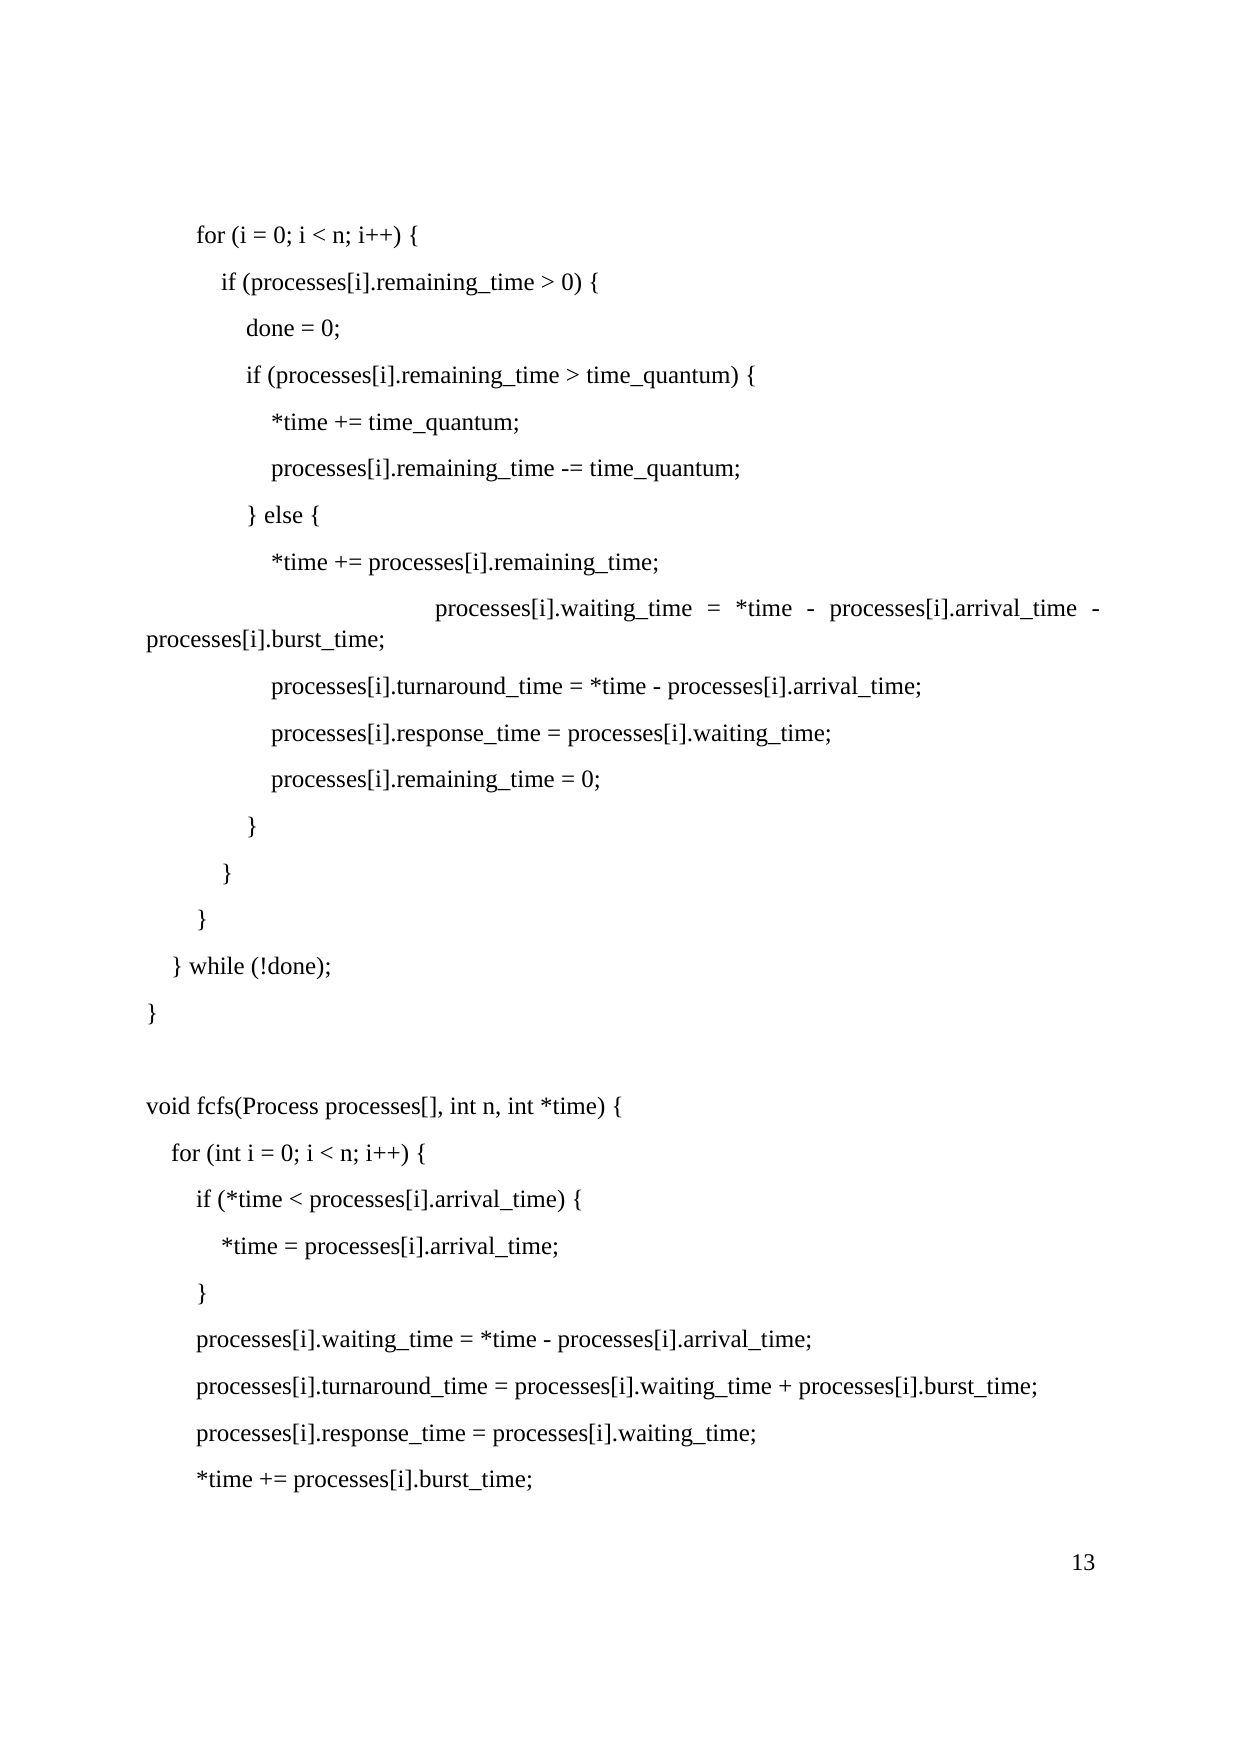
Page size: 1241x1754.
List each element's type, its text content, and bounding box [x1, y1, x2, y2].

text } [146, 904, 1102, 933]
text *time = processes[i].arrival_time; [146, 1231, 1102, 1260]
text } [146, 811, 1102, 840]
text processes[i].waiting_time = *time - processes[i].arrival_time; [146, 1324, 1102, 1353]
text if (processes[i].remaining_time > 0) { [146, 267, 1102, 296]
text processes[i].waiting_time = *time - processes[i].arrival_time - processes[i].burst_time; [146, 593, 1102, 653]
text processes[i].remaining_time -= time_quantum; [146, 453, 1102, 482]
text } [146, 858, 1102, 887]
text *time += processes[i].remaining_time; [146, 547, 1102, 576]
text if (processes[i].remaining_time > time_quantum) { [146, 360, 1102, 389]
text done = 0; [146, 313, 1102, 342]
text void fcfs(Process processes[], int n, int *time) { [146, 1091, 1102, 1120]
text *time += processes[i].burst_time; [146, 1464, 1102, 1493]
text processes[i].response_time = processes[i].waiting_time; [146, 1418, 1102, 1447]
text } [146, 1278, 1102, 1307]
text processes[i].response_time = processes[i].waiting_time; [146, 718, 1102, 747]
text for (int i = 0; i < n; i++) { [146, 1138, 1102, 1167]
text if (*time < processes[i].arrival_time) { [146, 1184, 1102, 1213]
text } else { [146, 500, 1102, 529]
text processes[i].remaining_time = 0; [146, 764, 1102, 793]
text for (i = 0; i < n; i++) { [146, 220, 1102, 249]
text } while (!done); [146, 951, 1102, 980]
text } [146, 998, 1102, 1027]
text *time += time_quantum; [146, 407, 1102, 436]
text processes[i].turnaround_time = processes[i].waiting_time + processes[i].burst_time; [146, 1371, 1102, 1400]
text processes[i].turnaround_time = *time - processes[i].arrival_time; [146, 671, 1102, 700]
